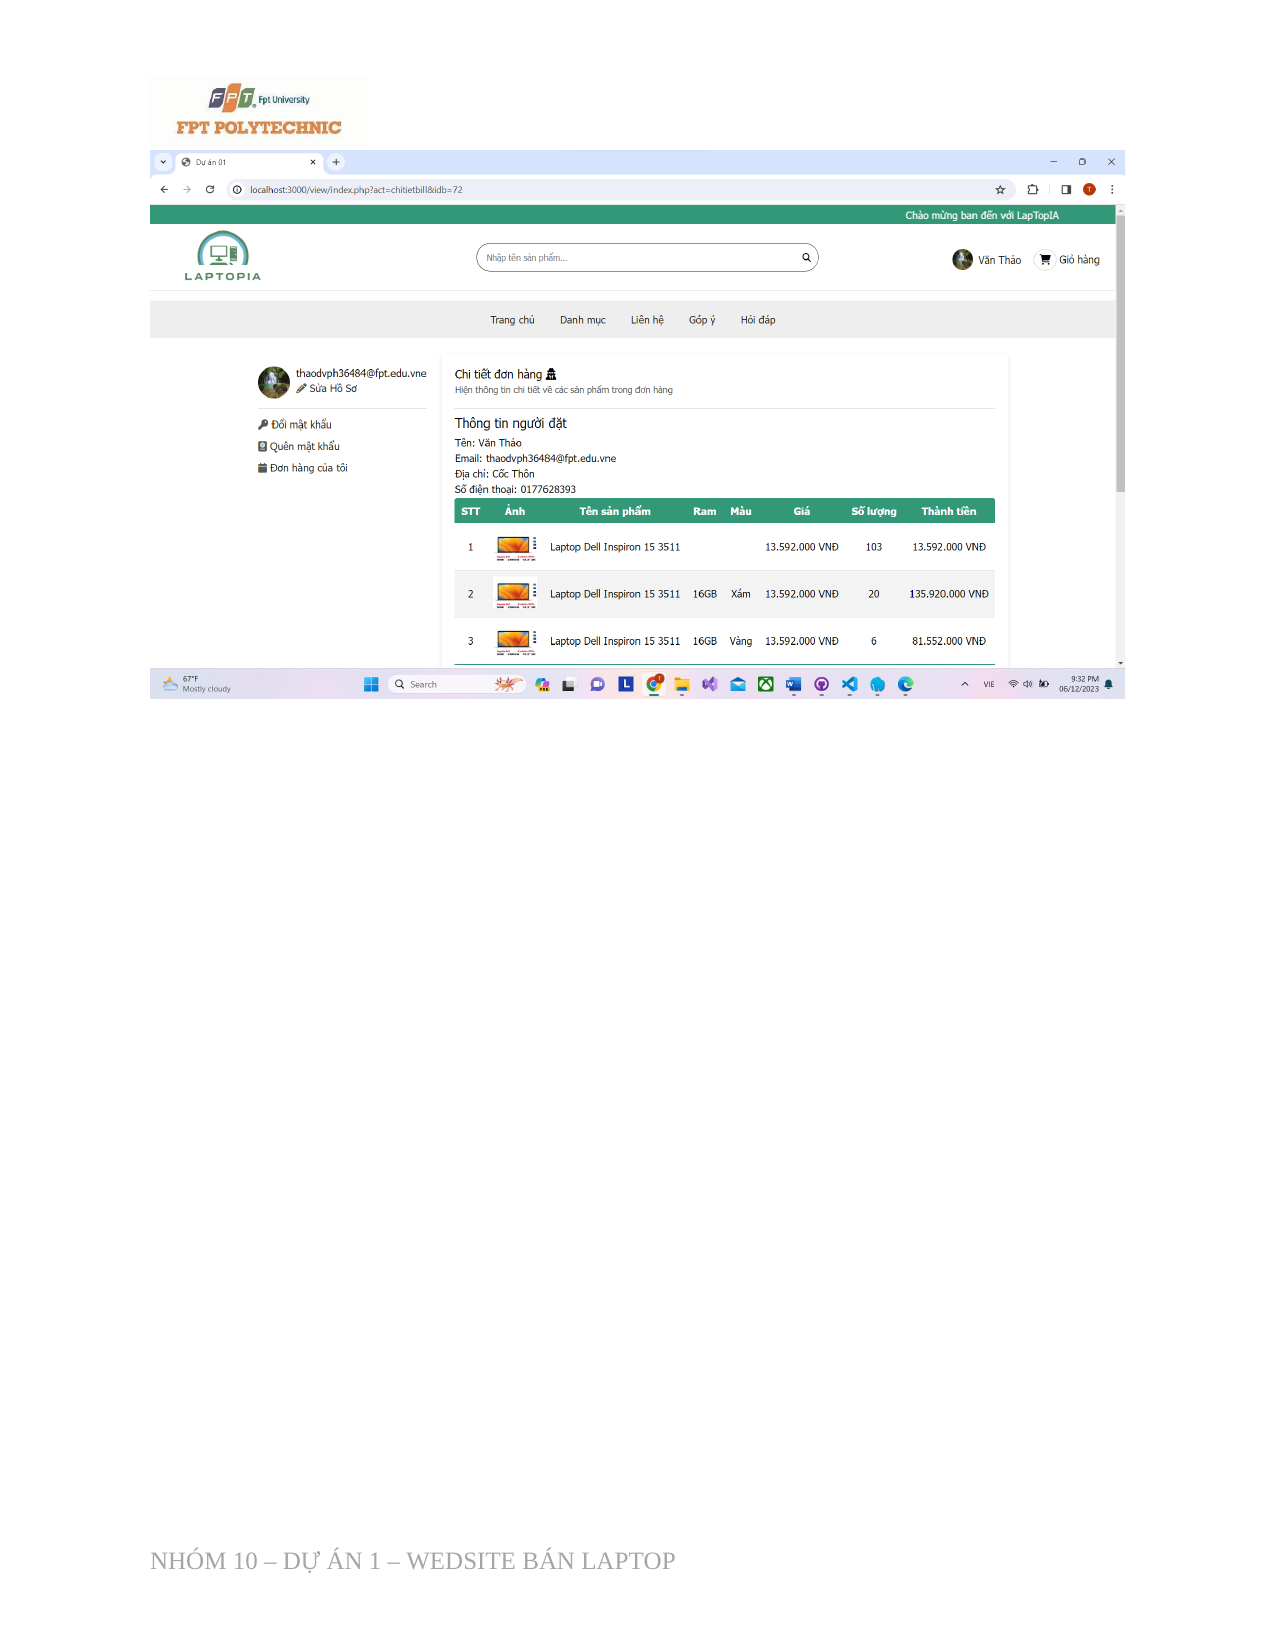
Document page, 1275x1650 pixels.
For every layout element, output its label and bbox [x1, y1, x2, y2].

picture [150, 75, 368, 146]
picture [150, 150, 1125, 699]
